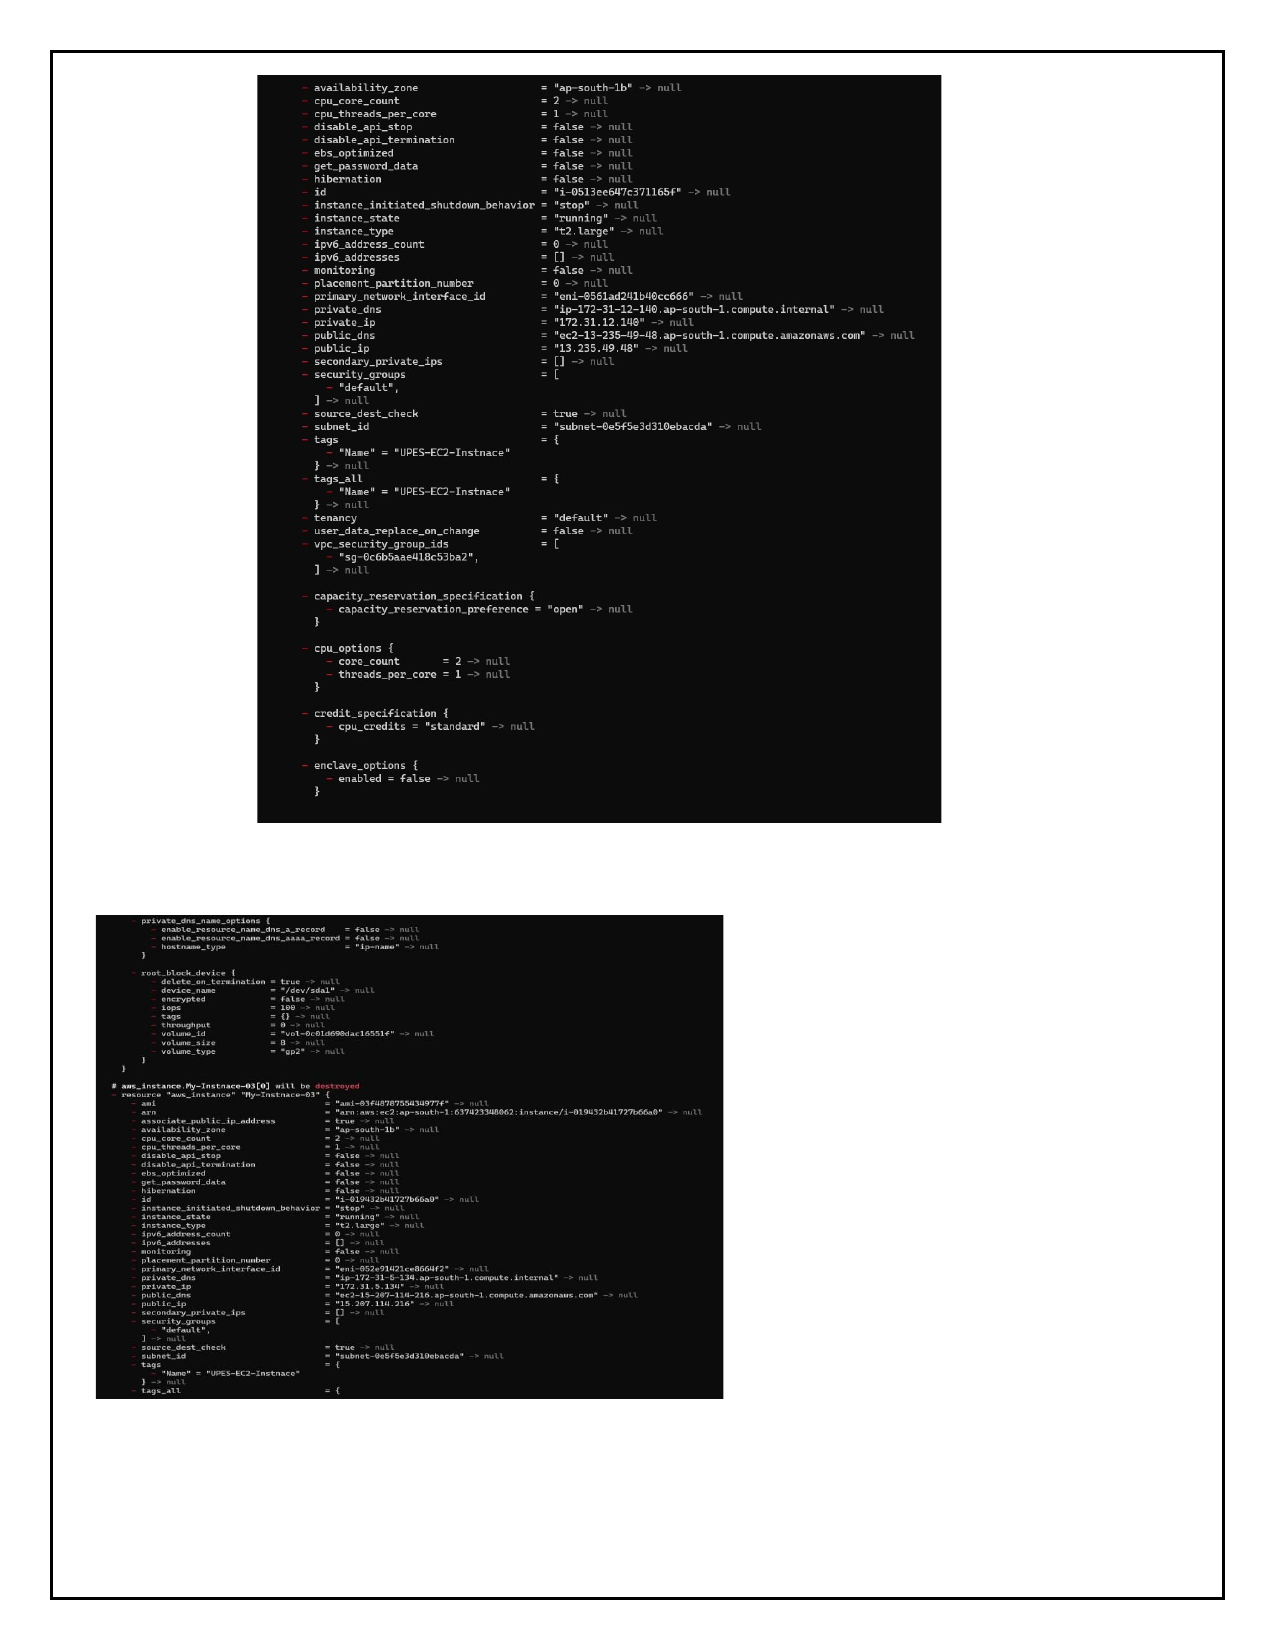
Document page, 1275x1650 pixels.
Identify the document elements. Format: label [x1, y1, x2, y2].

picture [257, 75, 942, 823]
picture [95, 915, 724, 1399]
